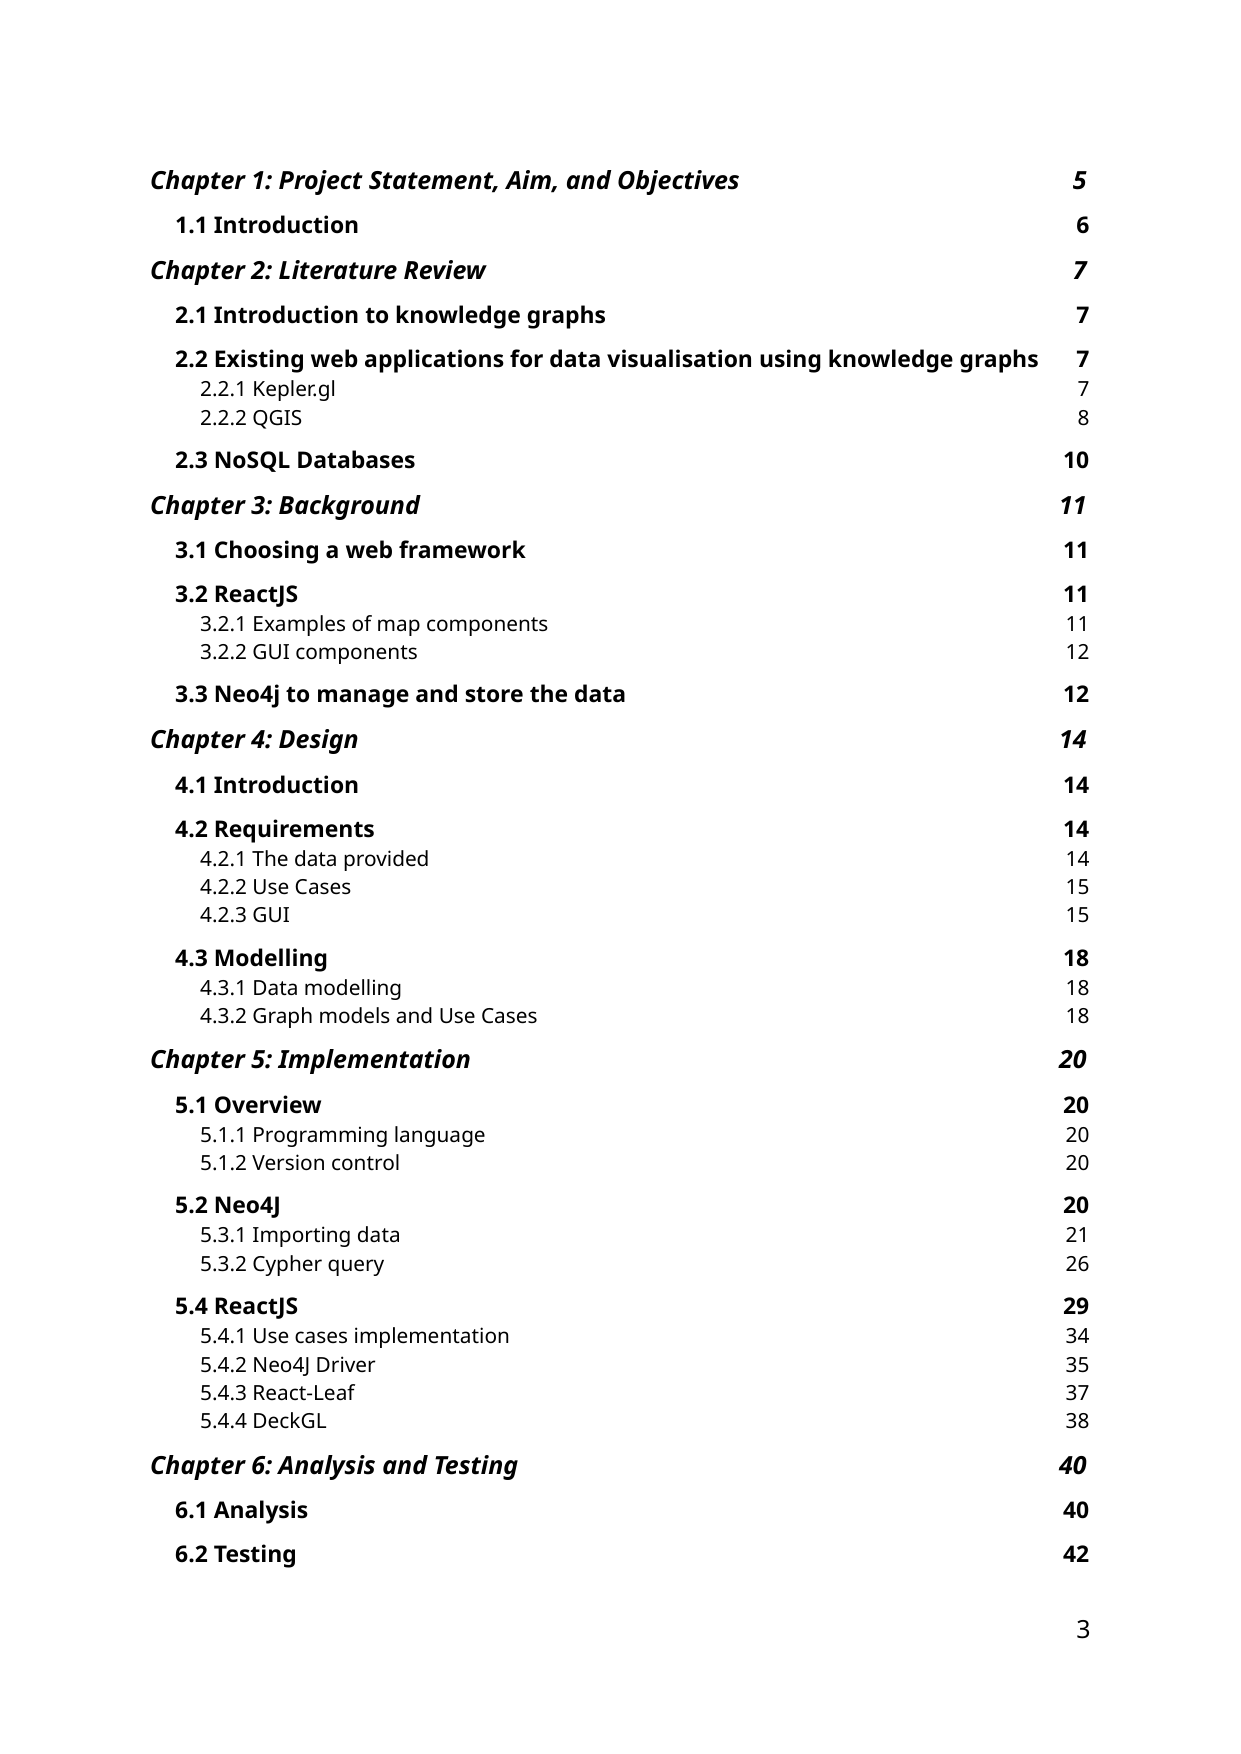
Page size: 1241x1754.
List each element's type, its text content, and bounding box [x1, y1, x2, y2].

text 3.2.1 Examples of map components 11 [200, 609, 1090, 637]
text 3.2.2 GUI components 12 [200, 637, 1090, 666]
text 5.4.2 Neo4J Driver 35 [200, 1350, 1090, 1378]
text 5.3.2 Cypher query 26 [200, 1249, 1090, 1277]
text 5.1 Overview 20 [175, 1089, 1090, 1120]
text 2.2 Existing web applications for data visualisation using knowledge graphs 7 [175, 343, 1090, 374]
text 4.2.2 Use Cases 15 [200, 872, 1090, 901]
text Chapter 2: Literature Review 7 [150, 253, 1090, 287]
text 5.2 Neo4J 20 [175, 1189, 1090, 1221]
text 1.1 Introduction 6 [175, 209, 1090, 240]
text 4.2.1 The data provided 14 [200, 844, 1090, 872]
text Chapter 3: Background 11 [150, 487, 1090, 522]
text 5.4 ReactJS 29 [175, 1290, 1090, 1321]
text 3.3 Neo4j to manage and store the data 12 [175, 678, 1090, 710]
text Chapter 1: Project Statement, Aim, and Objectives 5 [150, 162, 1090, 197]
text 6.2 Testing 42 [175, 1538, 1090, 1569]
text 5.4.3 React-Leaf 37 [200, 1378, 1090, 1407]
text 4.2.3 GUI 15 [200, 901, 1090, 929]
text 5.3.1 Importing data 21 [200, 1221, 1090, 1249]
text 4.2 Requirements 14 [175, 812, 1090, 844]
text 4.1 Introduction 14 [175, 769, 1090, 800]
text 2.3 NoSQL Databases 10 [175, 444, 1090, 475]
text 5.4.1 Use cases implementation 34 [200, 1321, 1090, 1350]
text 5.1.1 Programming language 20 [200, 1120, 1090, 1148]
text Chapter 5: Implementation 20 [150, 1042, 1090, 1076]
text Chapter 6: Analysis and Testing 40 [150, 1447, 1090, 1482]
text 2.2.2 QGIS 8 [200, 403, 1090, 431]
text Chapter 4: Design 14 [150, 722, 1090, 756]
text 3.2 ReactJS 11 [175, 578, 1090, 609]
text 4.3 Modelling 18 [175, 942, 1090, 973]
text 2.1 Introduction to knowledge graphs 7 [175, 299, 1090, 331]
text 4.3.2 Graph models and Use Cases 18 [200, 1001, 1090, 1030]
text 4.3.1 Data modelling 18 [200, 973, 1090, 1001]
text 5.4.4 DeckGL 38 [200, 1407, 1090, 1435]
text 3.1 Choosing a web framework 11 [175, 534, 1090, 565]
text 2.2.1 Kepler.gl 7 [200, 374, 1090, 403]
text 6.1 Analysis 40 [175, 1494, 1090, 1525]
text 5.1.2 Version control 20 [200, 1148, 1090, 1177]
